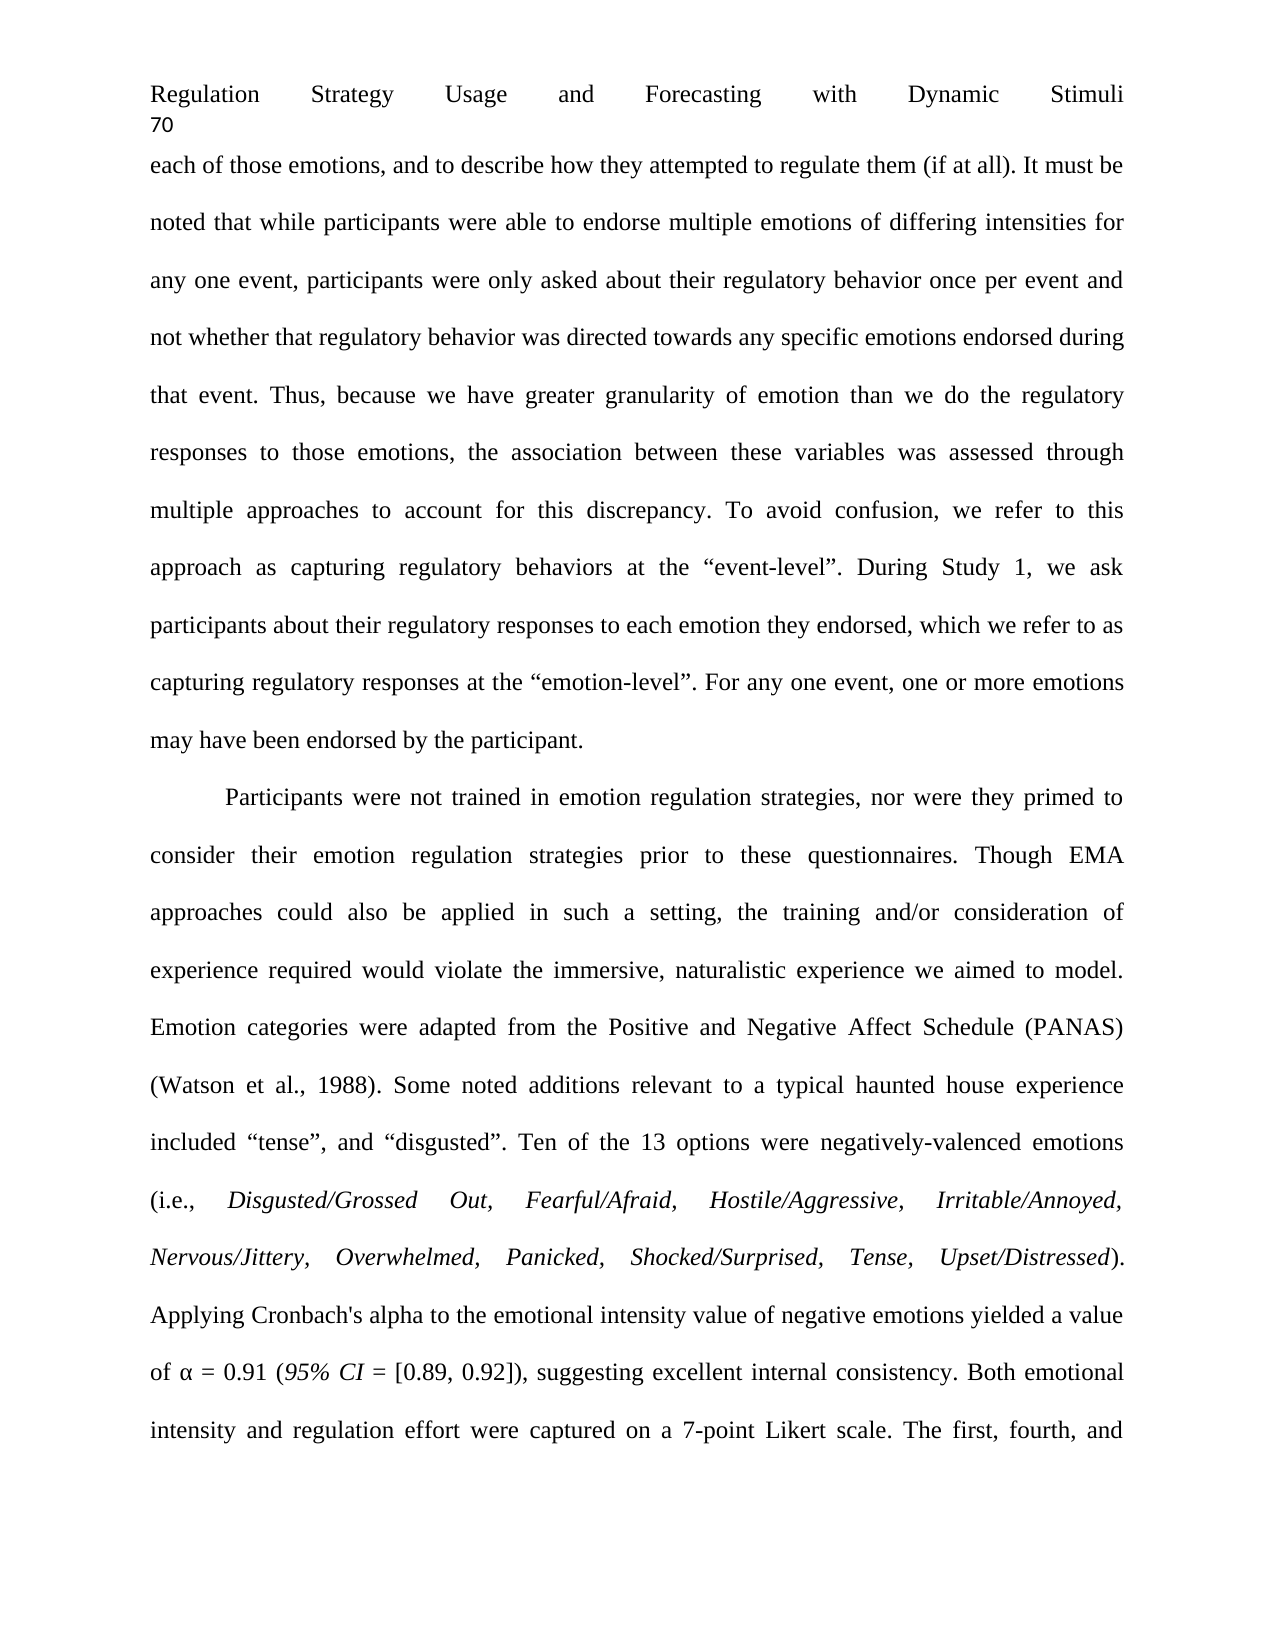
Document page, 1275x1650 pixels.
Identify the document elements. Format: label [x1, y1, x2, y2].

text [150, 150, 1125, 754]
text [150, 782, 1125, 1444]
